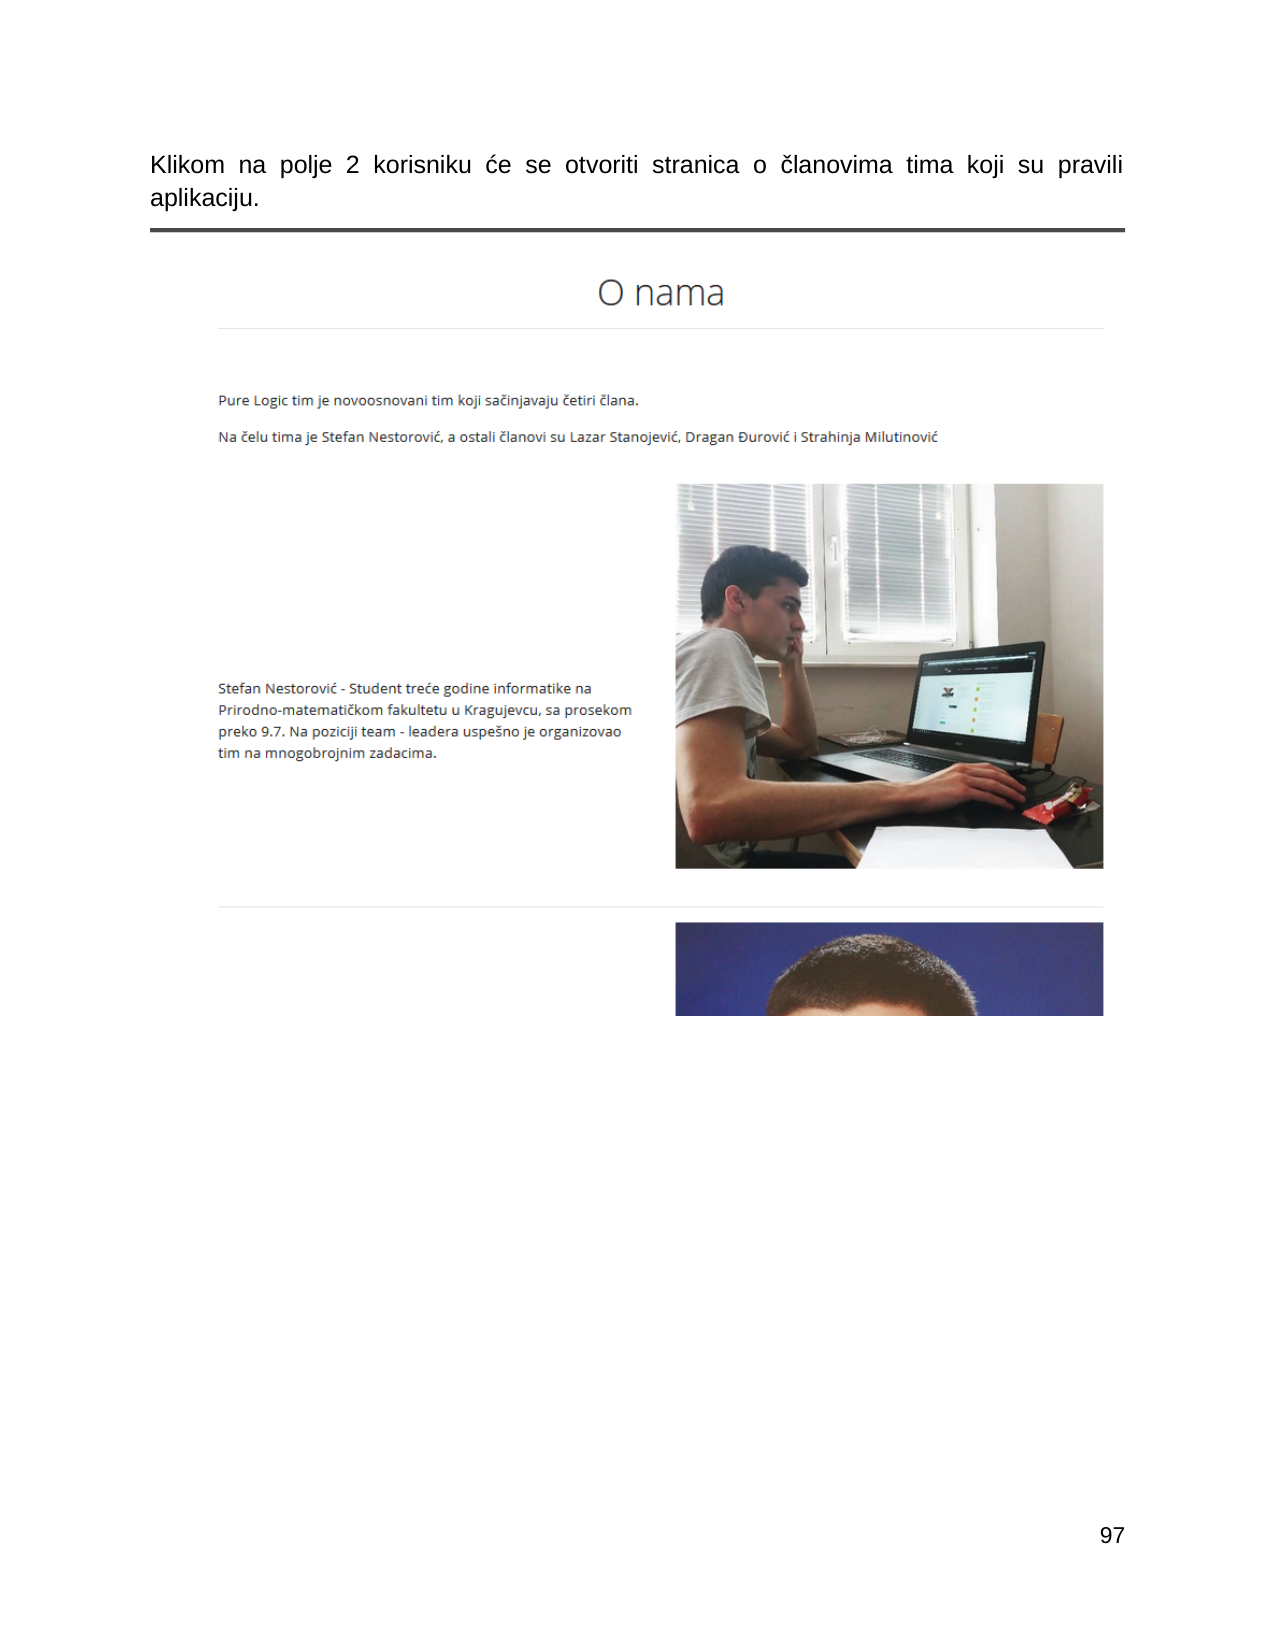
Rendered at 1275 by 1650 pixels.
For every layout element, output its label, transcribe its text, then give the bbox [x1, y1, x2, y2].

text Klikom na polje 2 korisniku će se otvoriti stranica o članovima tima koji su pravili aplikaciju. [150, 150, 1125, 212]
picture [150, 228, 1125, 1016]
